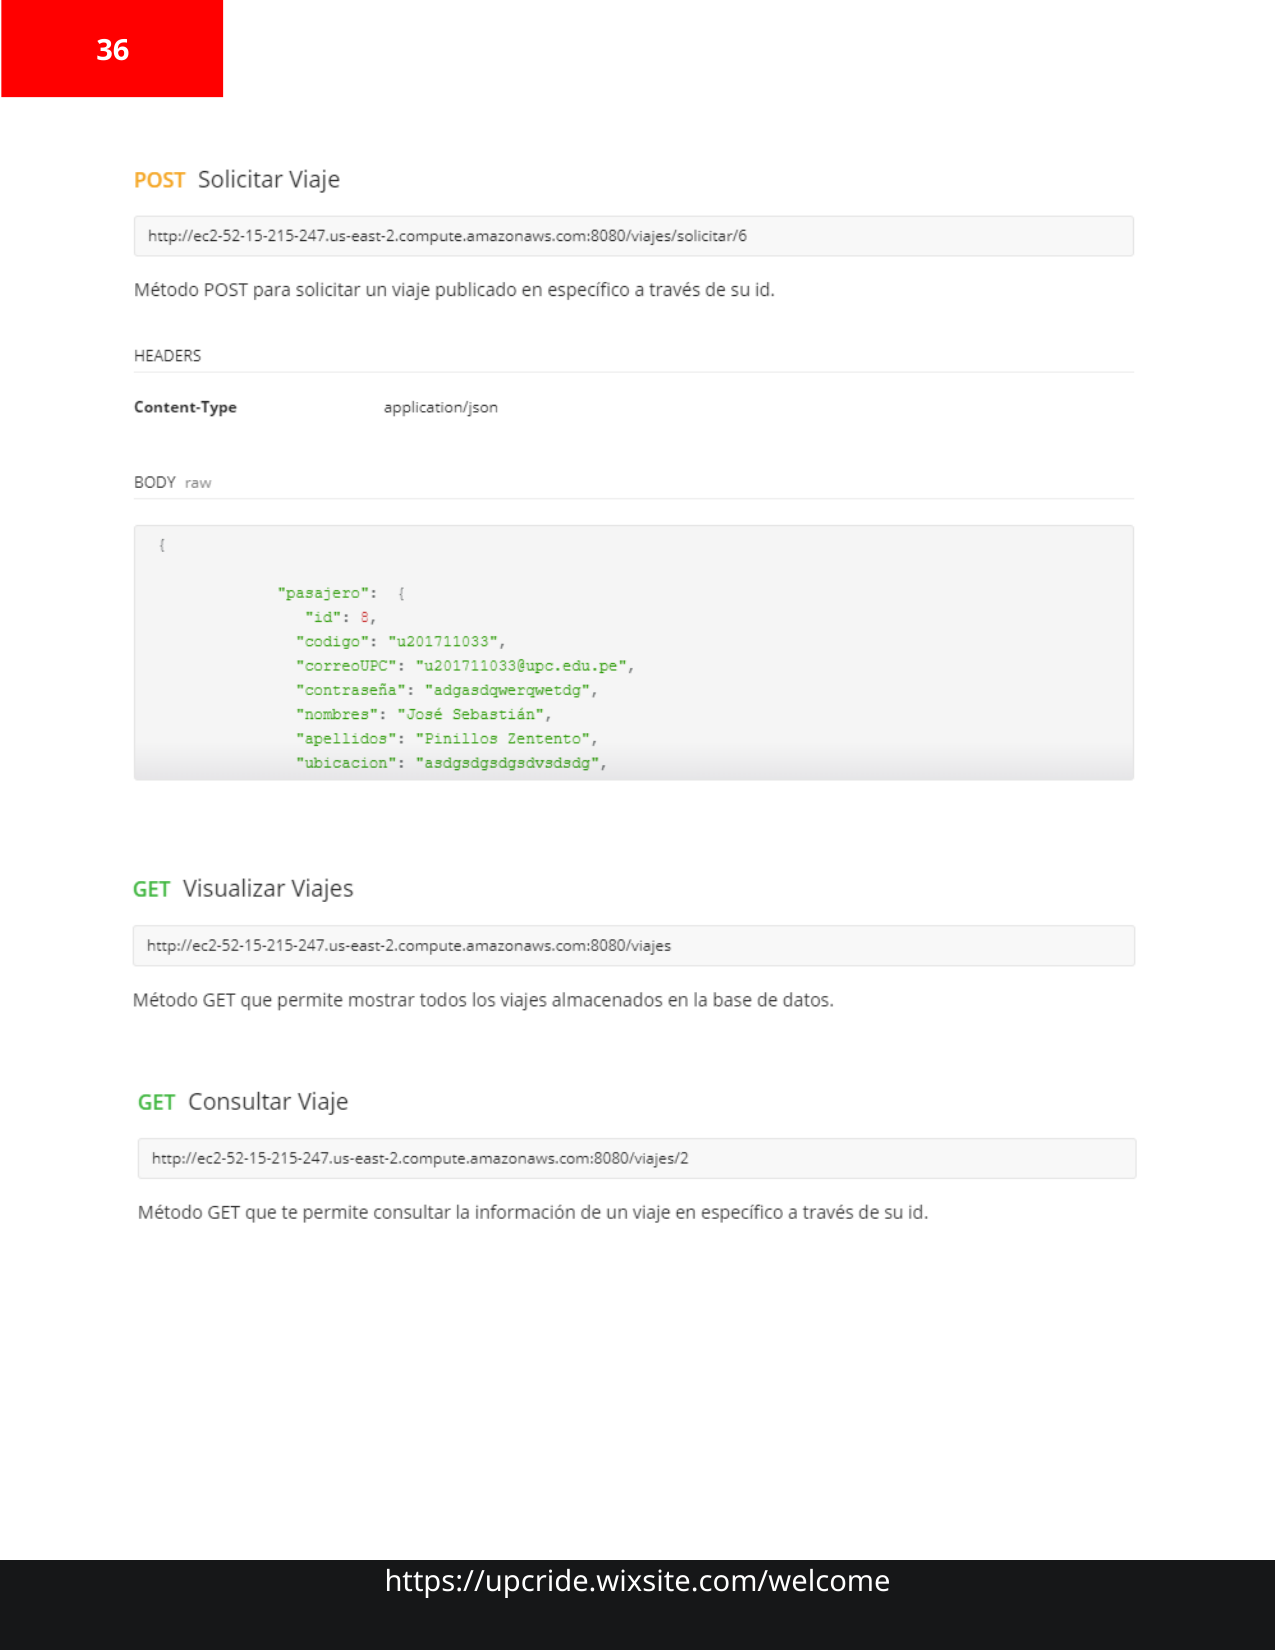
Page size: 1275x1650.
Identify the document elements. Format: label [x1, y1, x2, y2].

picture [120, 850, 1155, 1035]
picture [120, 148, 1155, 819]
picture [120, 1065, 1155, 1242]
